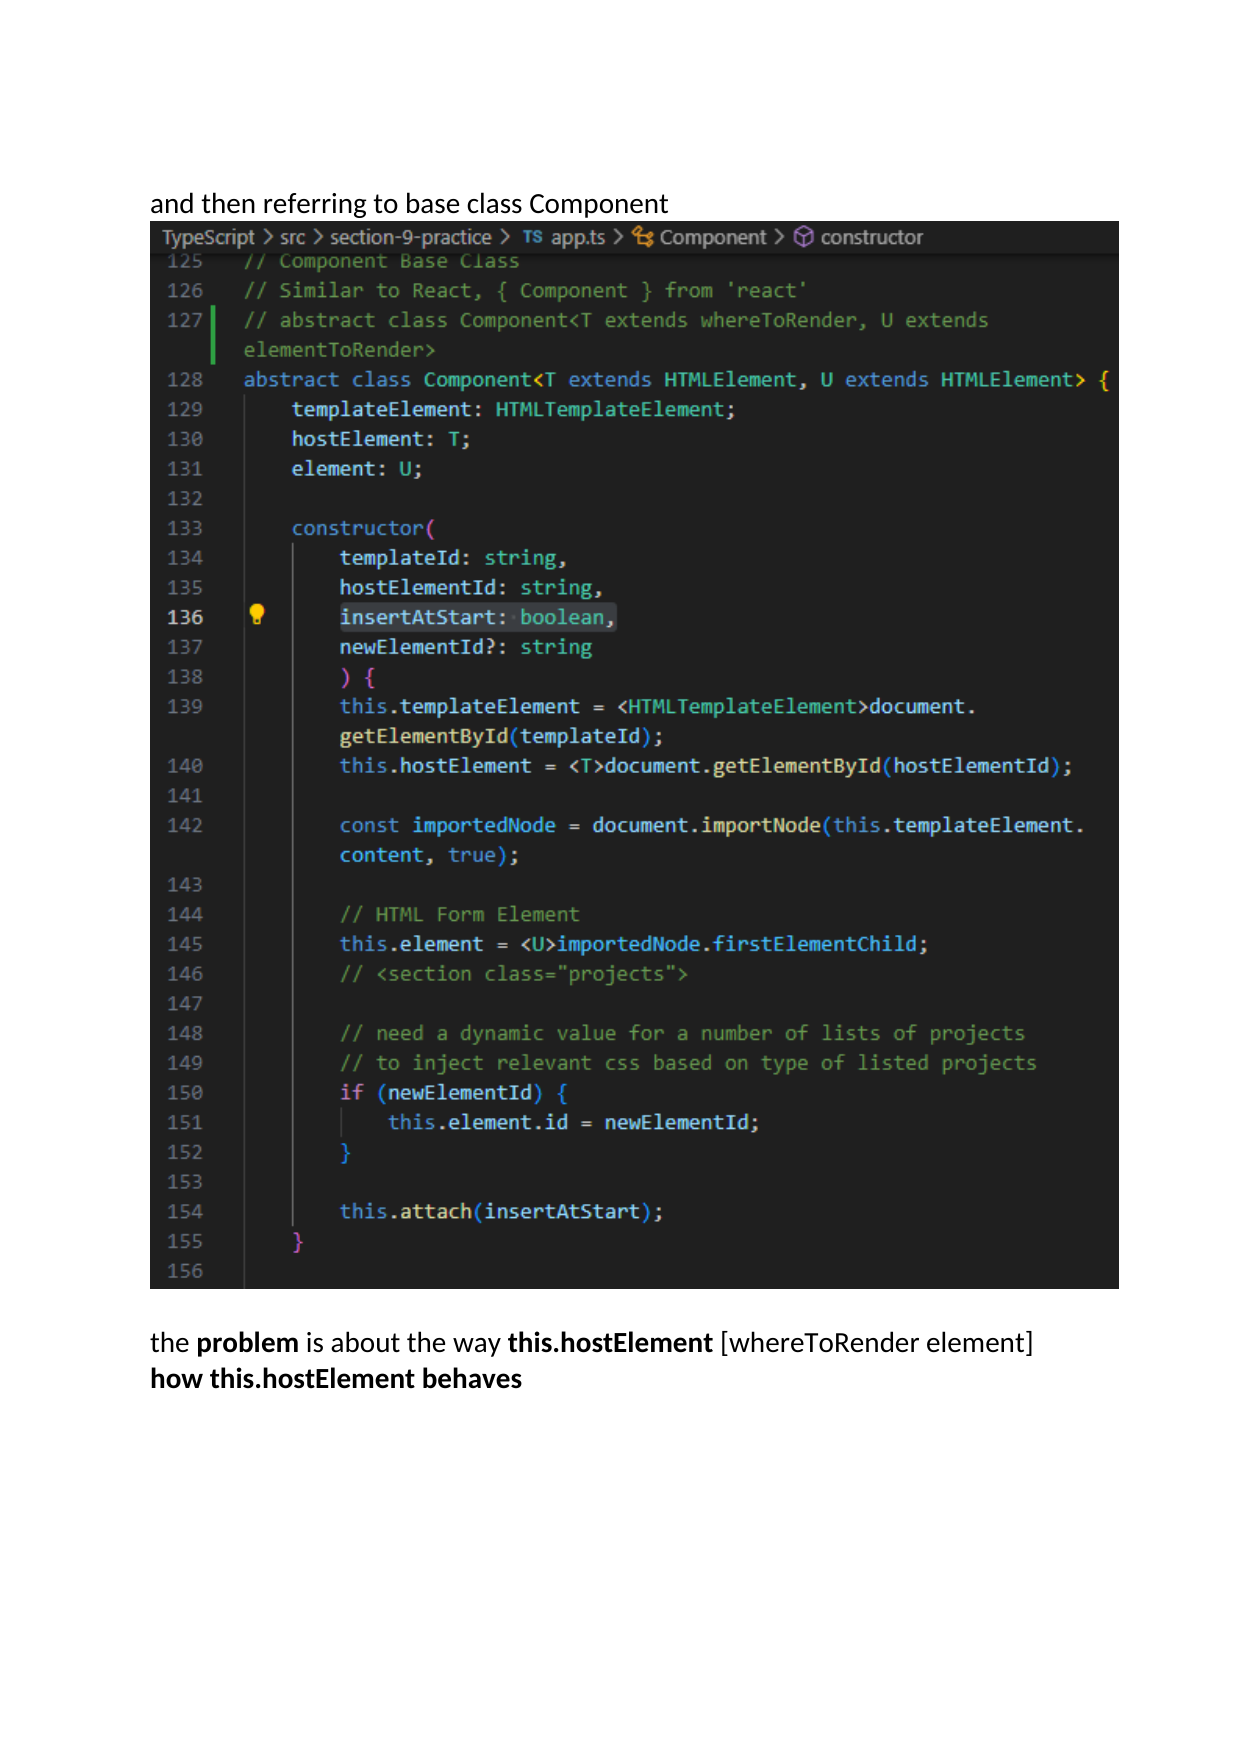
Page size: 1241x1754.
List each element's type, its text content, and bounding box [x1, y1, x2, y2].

text the problem is about the way this.hostElement [whereToRender element] how this.hostElement behaves [150, 1324, 1090, 1395]
text and then referring to base class Component [150, 186, 1090, 221]
picture [150, 221, 1119, 1289]
